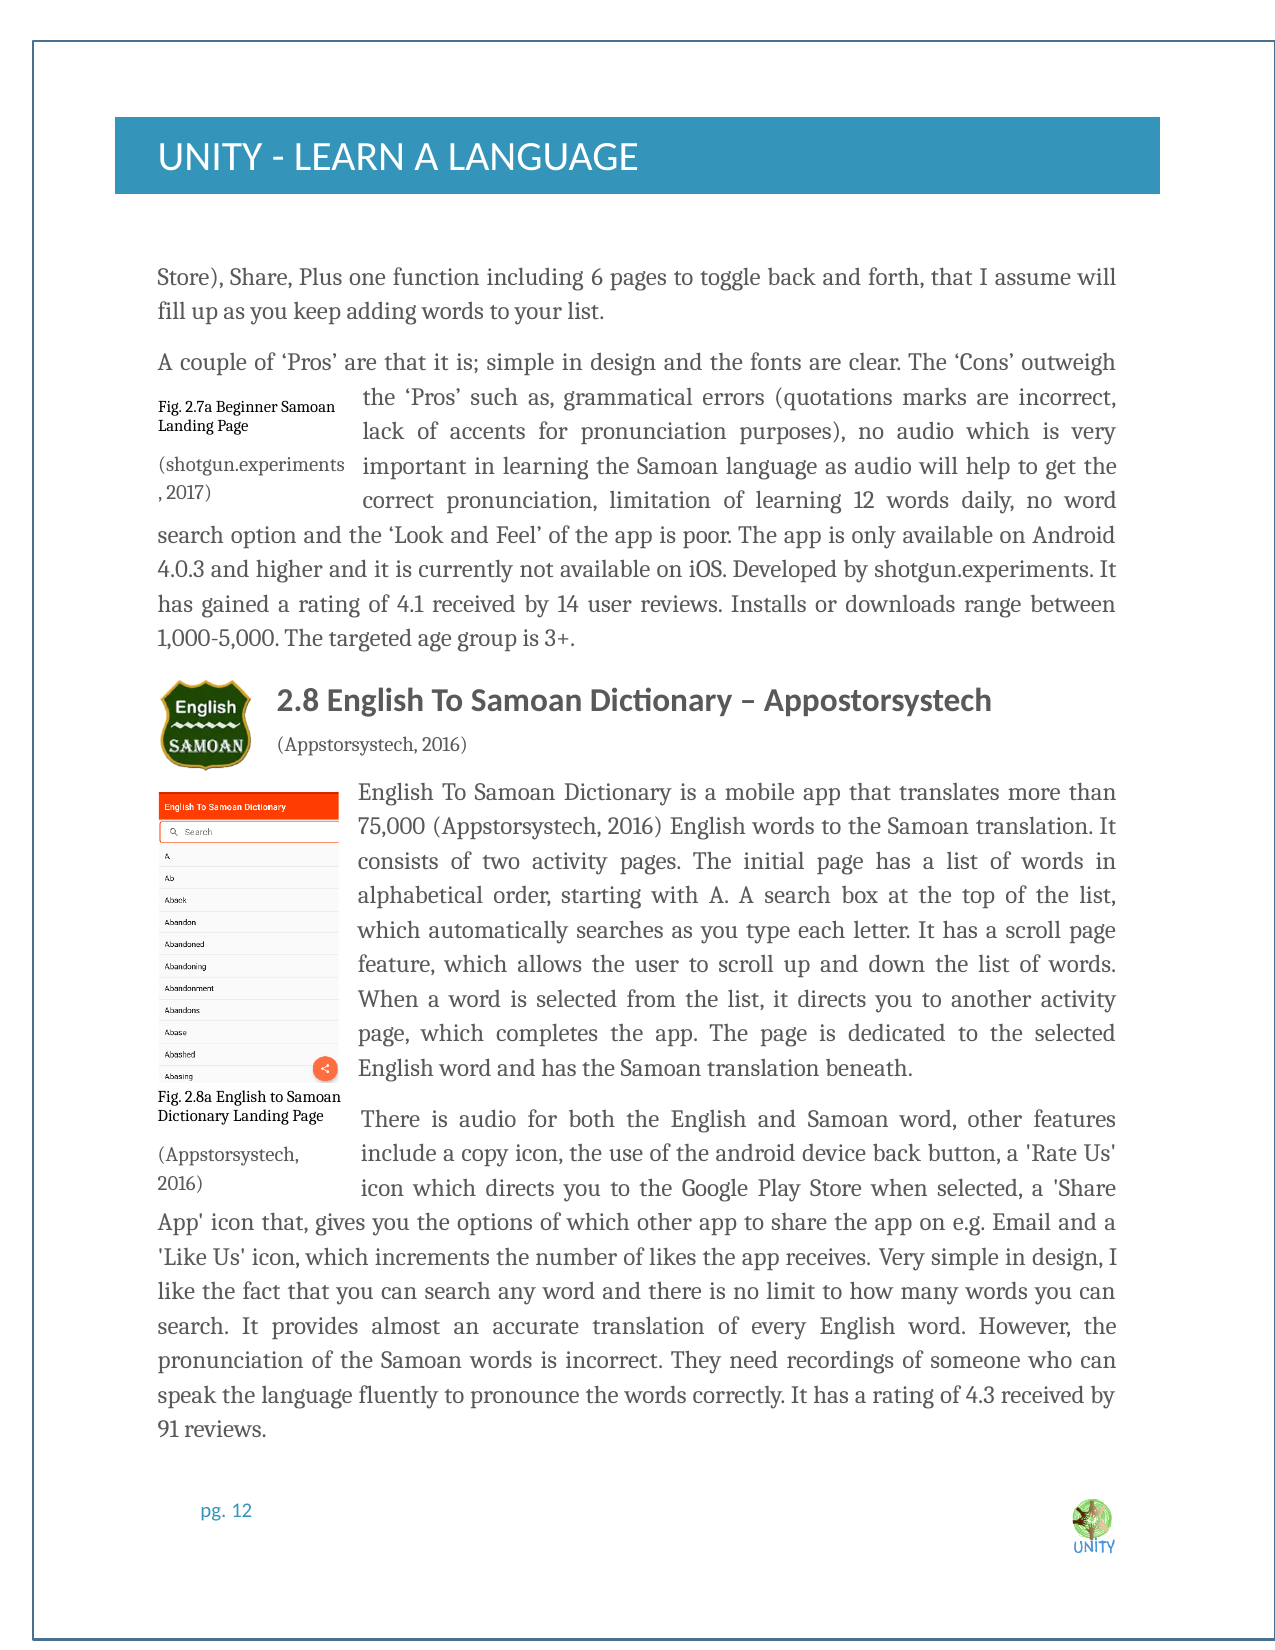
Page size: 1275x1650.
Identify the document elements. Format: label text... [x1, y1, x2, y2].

text There is audio for both the English and Samoan word, other features include a copy icon, the use of the android device back button, a 'Rate Us' icon which directs you to the Google Play Store when selected, a 'Share App' icon that, gives you the options of which other app to share the app on e.g. Email and a 'Like Us' icon, which increments the number of likes the app receives. Very simple in design, I like the fact that you can search any word and there is no limit to how many words you can search. It provides almost an accurate translation of every English word. However, the pronunciation of the Samoan words is incorrect. They need recordings of someone who can speak the language fluently to pronounce the words correctly. It has a rating of 4.3 received by 91 reviews. [157, 1230, 1117, 1444]
picture [157, 792, 339, 1032]
text A couple of ‘Pros’ are that it is; simple in design and the fonts are clear. The ‘Cons’ outweigh the ‘Pros’ such as, grammatical errors (quotations marks are incorrect, lack of accents for pronunciation purposes), no audio which is very important in learning the Samoan language as audio will help to get the correct pronunciation, limitation of learning 12 words daily, no word search option and the ‘Look and Feel’ of the app is poor. The app is only available on Android 4.0.3 and higher and it is currently not available on iOS. Developed by shotgun.experiments. It has gained a rating of 4.1 received by 14 user reviews. Installs or downloads range between 1,000-5,000. The targeted age group is 3+. [157, 572, 1117, 653]
picture [1067, 1492, 1116, 1558]
text A couple of ‘Pros’ are that it is; simple in design and the fonts are clear. The ‘Cons’ outweigh the ‘Pros’ such as, grammatical errors (quotations marks are incorrect, lack of accents for pronunciation purposes), no audio which is very important in learning the Samoan language as audio will help to get the correct pronunciation, limitation of learning 12 words daily, no word search option and the ‘Look and Feel’ of the app is poor. The app is only available on Android 4.0.3 and higher and it is currently not available on iOS. Developed by shotgun.experiments. It has gained a rating of 4.1 received by 14 user reviews. Installs or downloads range between 1,000-5,000. The targeted age group is 3+. [157, 370, 1117, 571]
picture [157, 675, 259, 776]
subtitle 2.8 English To Samoan Dictionary – Appostorsystech [259, 679, 1117, 720]
text There is audio for both the English and Samoan word, other features include a copy icon, the use of the android device back button, a 'Rate Us' icon which directs you to the Google Play Store when selected, a 'Share App' icon that, gives you the options of which other app to share the app on e.g. Email and a 'Like Us' icon, which increments the number of likes the app receives. Very simple in design, I like the fact that you can search any word and there is no limit to how many words you can search. It provides almost an accurate translation of every English word. However, the pronunciation of the Samoan words is incorrect. They need recordings of someone who can speak the language fluently to pronounce the words correctly. It has a rating of 4.3 received by 91 reviews. [157, 1105, 1117, 1229]
text English To Samoan Dictionary is a mobile app that translates more than 75,000 (Appstorsystech, 2016) English words to the Samoan translation. It consists of two activity pages. The initial page has a list of words in alphabetical order, starting with A. A search box at the top of the list, which automatically searches as you type each letter. It has a scroll page feature, which allows the user to scroll up and down the list of words. When a word is selected from the list, it directs you to another activity page, which completes the app. The page is dedicated to the selected English word and has the Samoan translation beneath. [157, 778, 1117, 1082]
